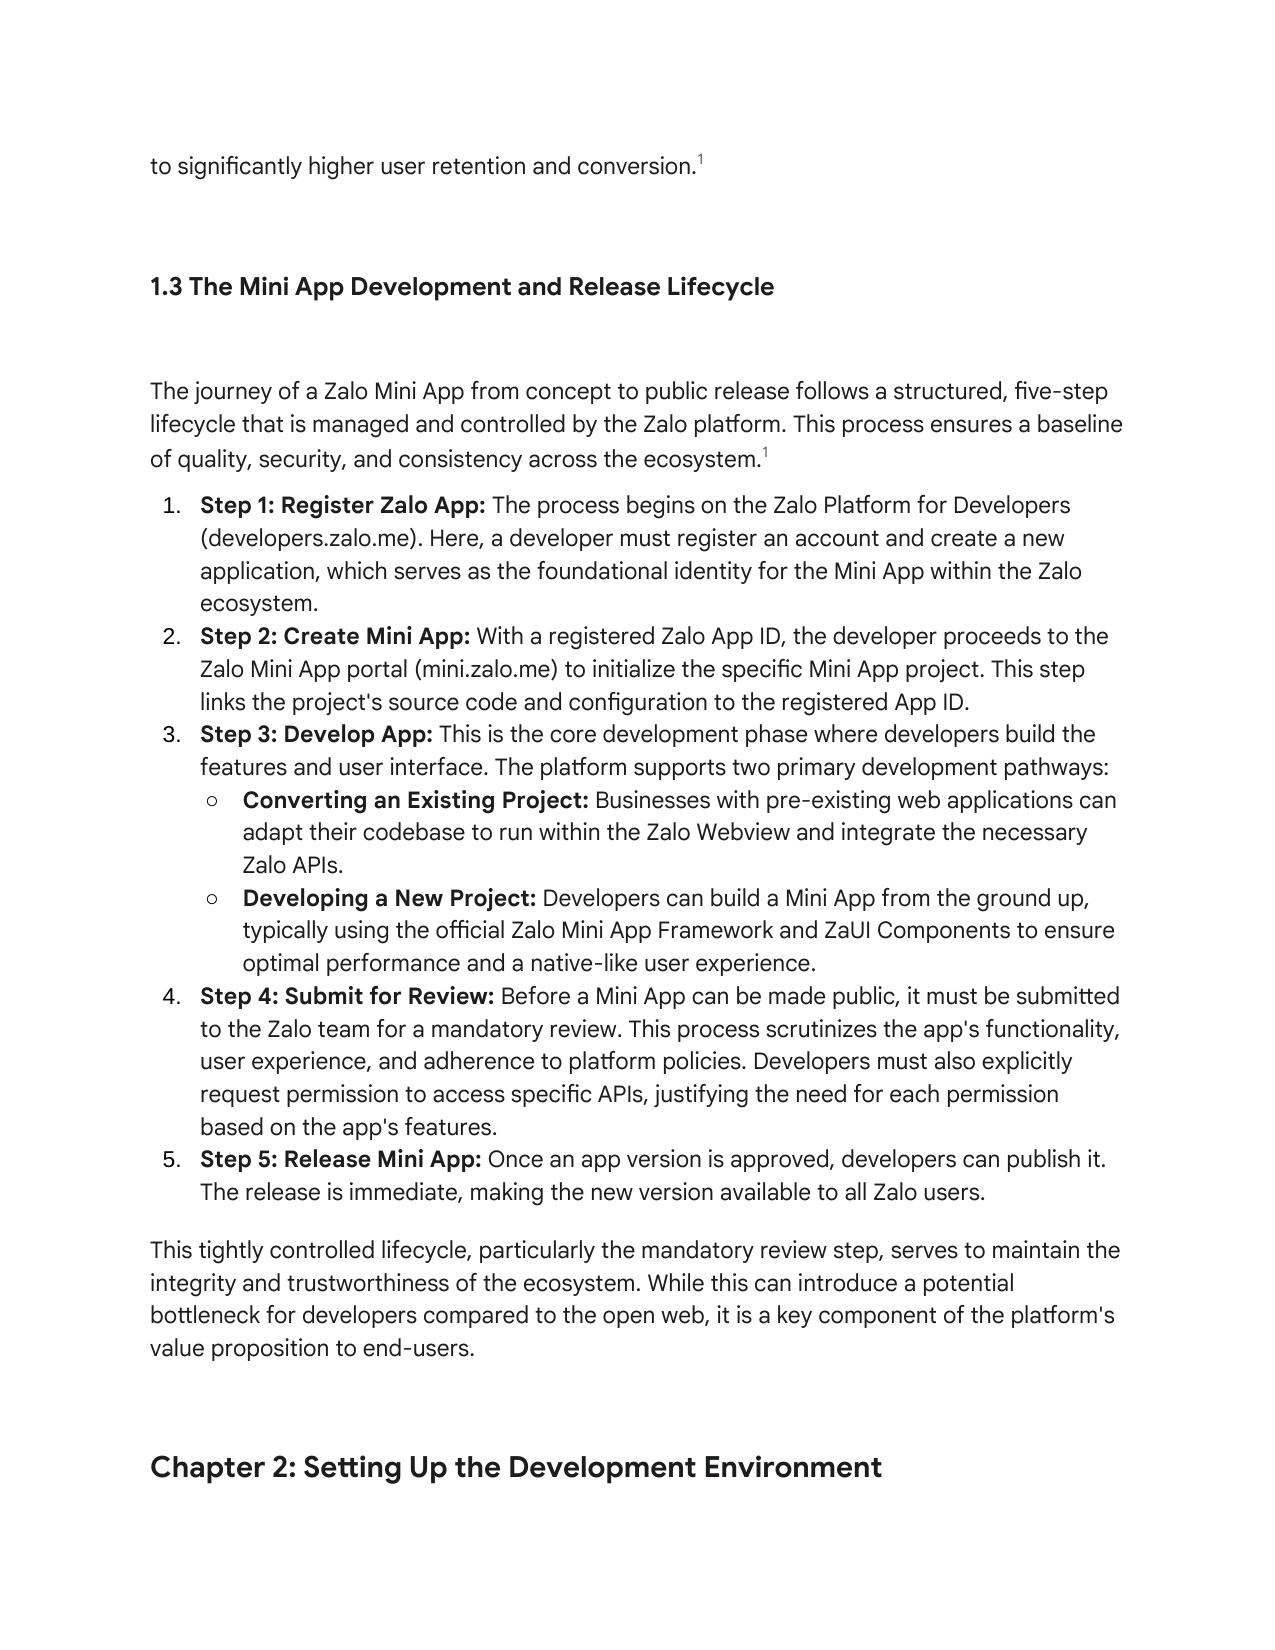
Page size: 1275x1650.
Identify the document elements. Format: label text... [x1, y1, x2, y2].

list Step 5: Release Mini App: Once an app version is approved, developers can publish it. The release is immediate, making the new version available to all Zalo users. [162, 1146, 1125, 1207]
subtitle Chapter 2: Setting Up the Development Environment [150, 1449, 1125, 1486]
text The journey of a Zalo Mini App from concept to public release follows a structured, five-step lifecycle that is managed and controlled by the Zalo platform. This process ensures a baseline of quality, security, and consistency across the ecosystem.1 [150, 377, 1125, 474]
subtitle 1.3 The Mini App Development and Release Lifecycle [150, 271, 1125, 303]
list Step 3: Develop App: This is the core development phase where developers build the features and user interface. The platform supports two primary development pathways: [162, 720, 1125, 782]
list Developing a New Project: Developers can build a Mini App from the ground up, typically using the official Zalo Mini App Framework and ZaUI Components to ensure optimal performance and a native-like user experience. [205, 884, 1125, 978]
list Step 2: Create Mini App: With a registered Zalo App ID, the developer proceeds to the Zalo Mini App portal (mini.zalo.me) to initialize the specific Mini App project. This step links the project's source code and configuration to the registered App ID. [162, 622, 1125, 716]
text This tightly controlled lifecycle, particularly the mandatory review step, serves to maintain the integrity and trustworthiness of the ecosystem. While this can introduce a potential bottleneck for developers compared to the open web, it is a key component of the platform's value proposition to end-users. [150, 1236, 1125, 1363]
list Converting an Existing Project: Businesses with pre-existing web applications can adapt their codebase to run within the Zalo Webview and integrate the necessary Zalo APIs. [205, 786, 1125, 880]
list Step 1: Register Zalo App: The process begins on the Zalo Platform for Developers (developers.zalo.me). Here, a developer must register an account and create a new application, which serves as the foundational identity for the Mini App within the Zalo ecosystem. [162, 491, 1125, 618]
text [150, 150, 1125, 181]
list Step 4: Submit for Review: Before a Mini App can be made public, it must be submitted to the Zalo team for a mandatory review. This process scrutinizes the app's functionality, user experience, and adherence to platform policies. Developers must also explicitly request permission to access specific APIs, justifying the need for each permission based on the app's features. [162, 982, 1125, 1142]
